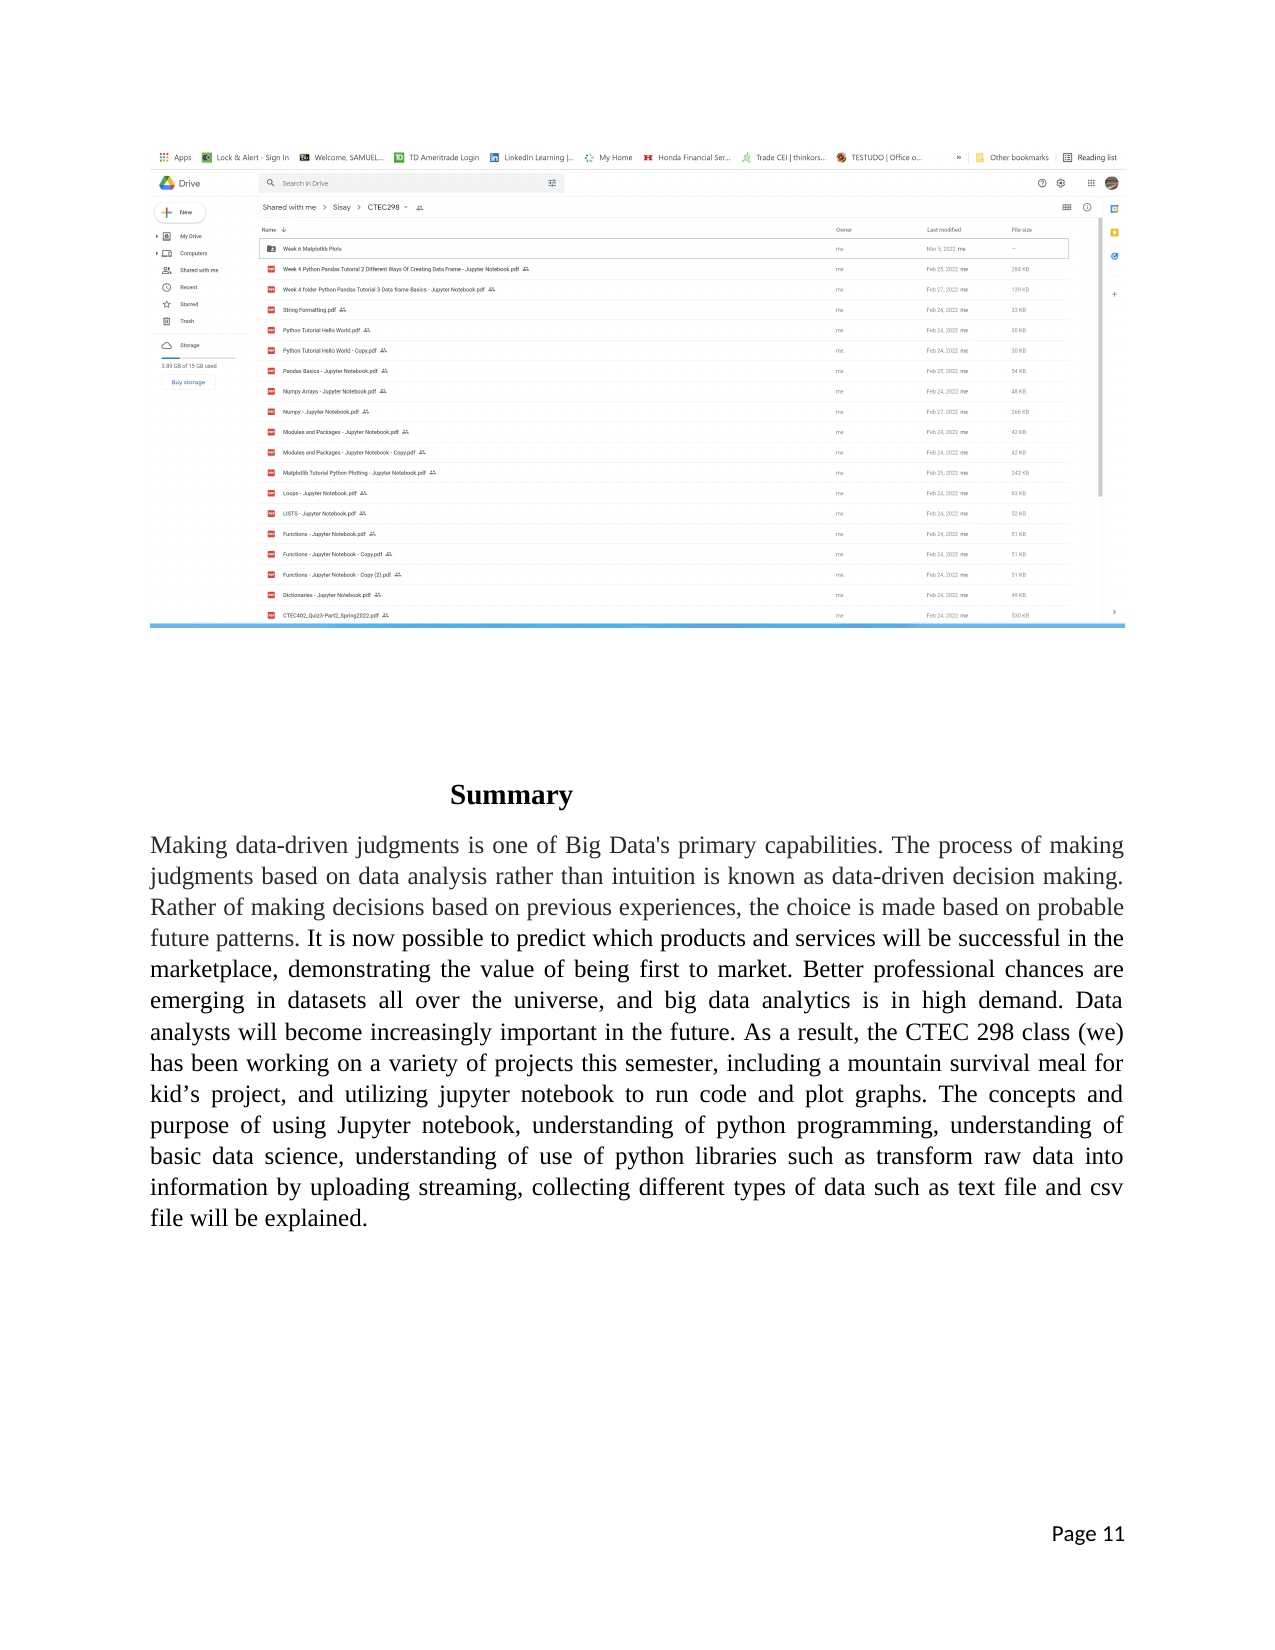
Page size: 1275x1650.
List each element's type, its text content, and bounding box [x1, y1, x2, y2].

text Summary [375, 777, 1125, 811]
text Making data-driven judgments is one of Big Data's primary capabilities. The process of making judgments based on data analysis rather than intuition is known as data-driven decision making. Rather of making decisions based on previous experiences, the choice is made based on probable future patterns. It is now possible to predict which products and services will be successful in the marketplace, demonstrating the value of being first to market. Better professional chances are emerging in datasets all over the universe, and big data analytics is in high demand. Data analysts will become increasingly important in the future. As a result, the CTEC 298 class (we) has been working on a variety of projects this semester, including a mountain survival meal for kid’s project, and utilizing jupyter notebook to run code and plot graphs. The concepts and purpose of using Jupyter notebook, understanding of python programming, understanding of basic data science, understanding of use of python libraries such as transform raw data into information by uploading streaming, collecting different types of data such as text file and csv file will be explained. [150, 830, 1125, 1232]
picture [150, 150, 1125, 628]
